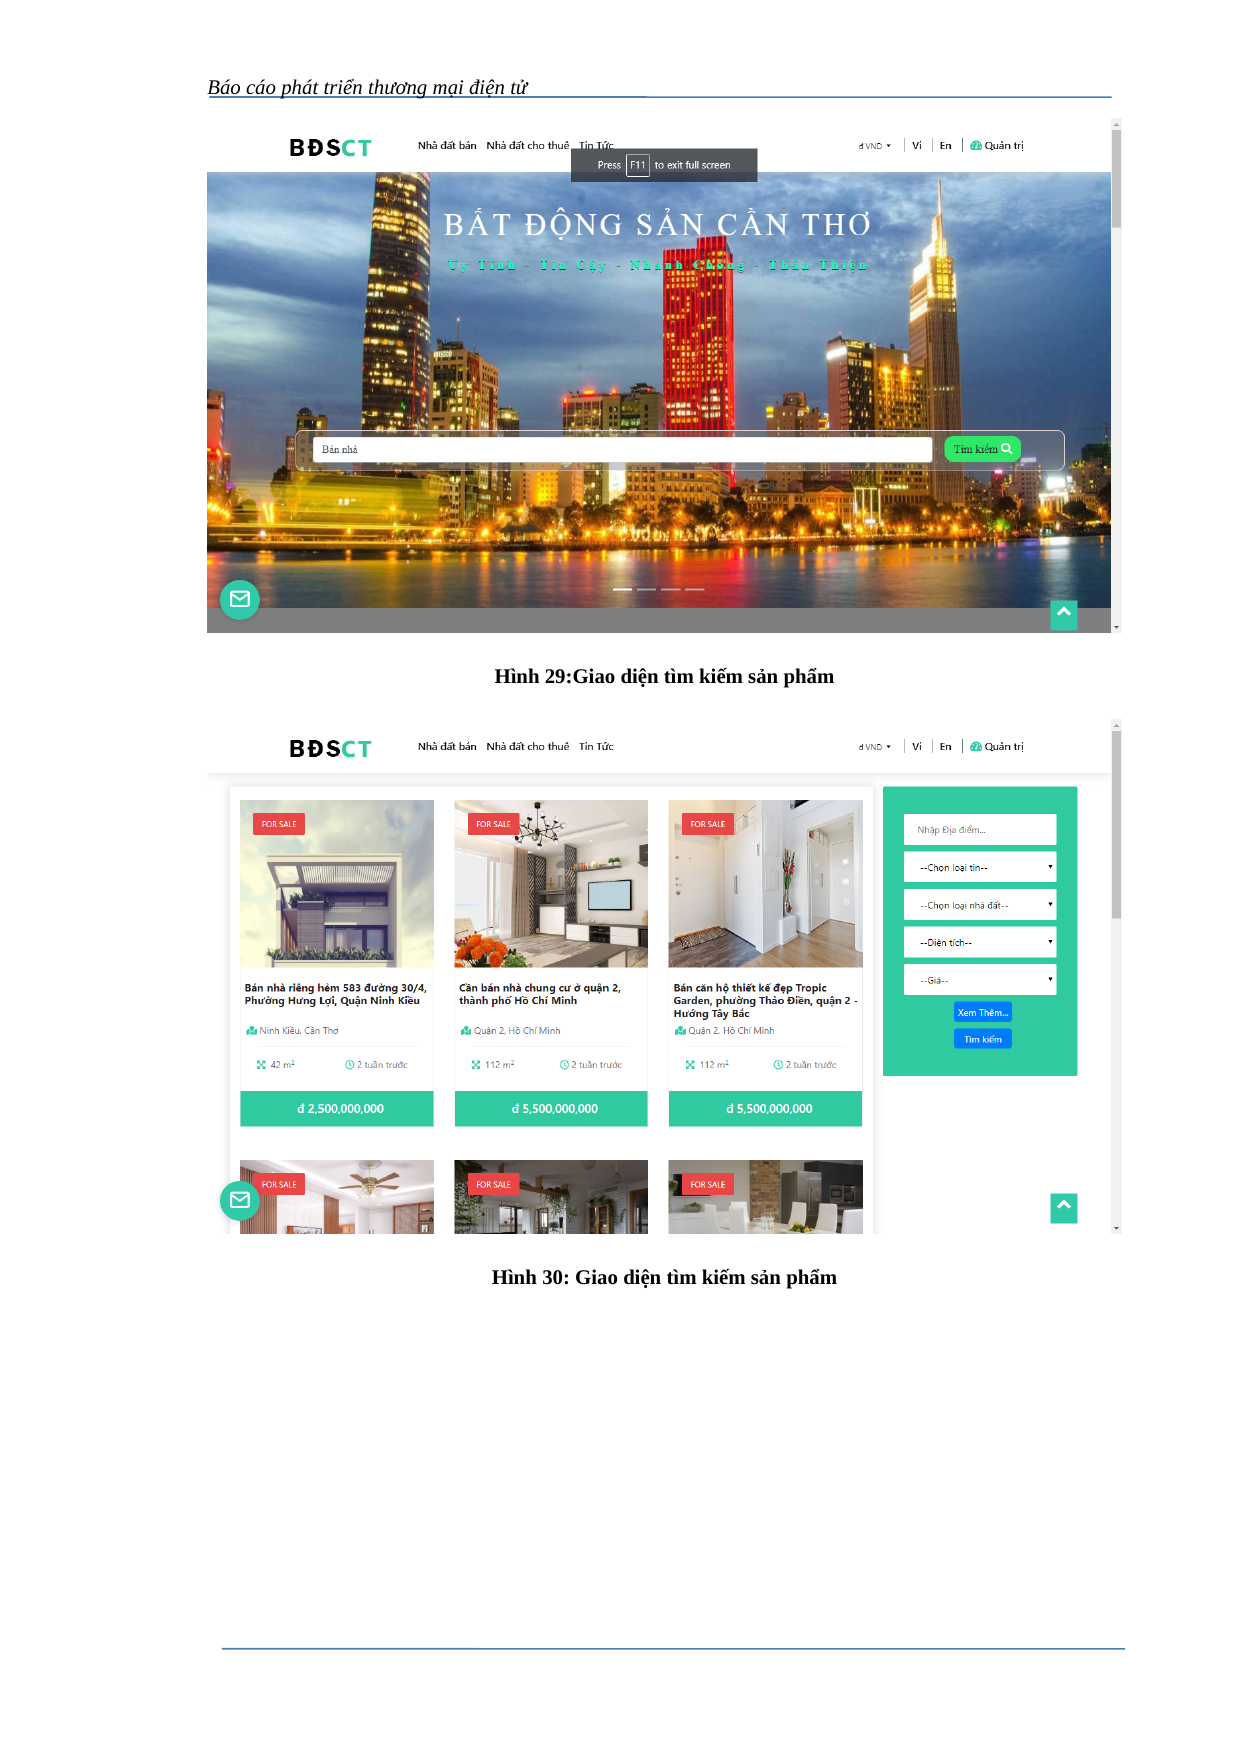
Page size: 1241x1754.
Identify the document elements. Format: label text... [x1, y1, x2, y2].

picture [207, 118, 1122, 633]
text Hình 30: Giao diện tìm kiếm sản phẩm [207, 1265, 1122, 1289]
picture [207, 719, 1122, 1234]
text Hình 29:Giao diện tìm kiếm sản phẩm [207, 664, 1122, 688]
